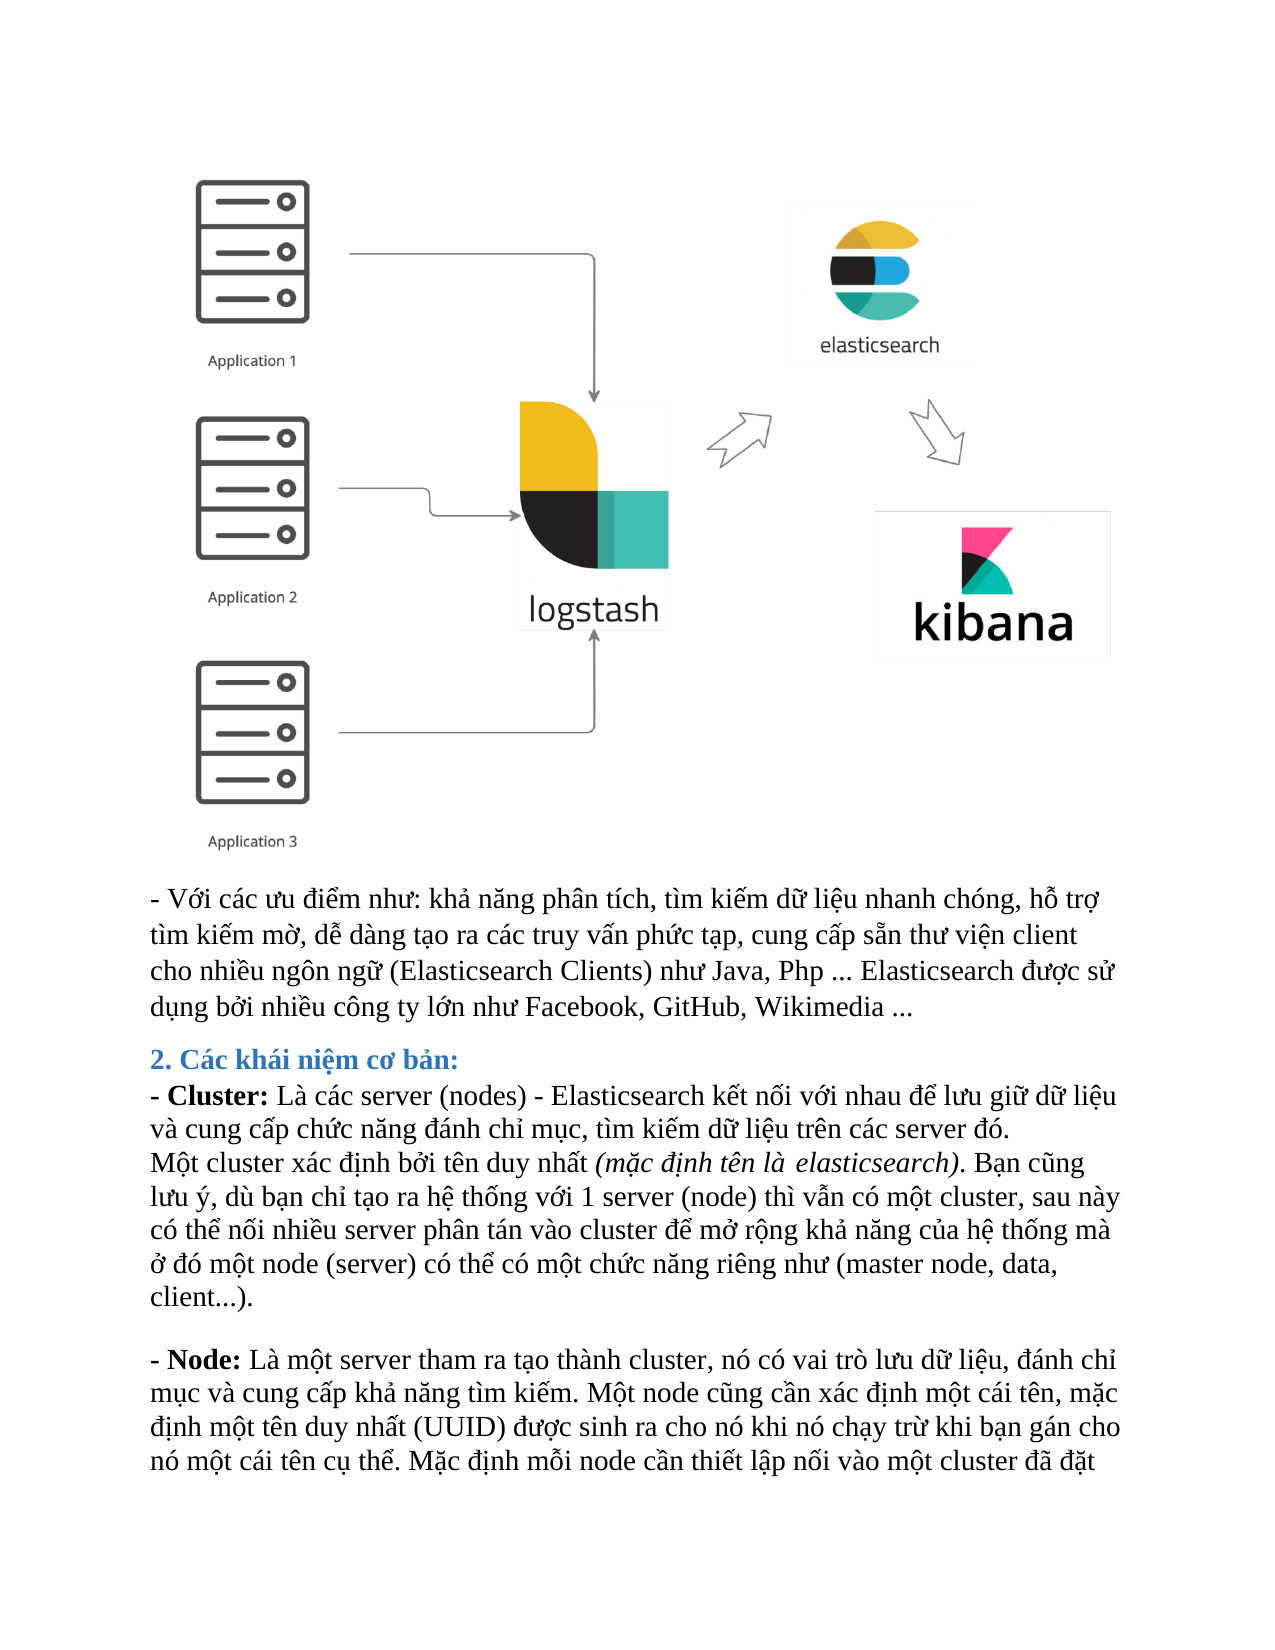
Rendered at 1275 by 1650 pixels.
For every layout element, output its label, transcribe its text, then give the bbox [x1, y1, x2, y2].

picture [150, 150, 1125, 866]
text - Cluster: Là các server (nodes) - Elasticsearch kết nối với nhau để lưu giữ dữ liệu và cung cấp chức năng đánh chỉ mục, tìm kiếm dữ liệu trên các server đó. Một cluster xác định bởi tên duy nhất (mặc định tên là elasticsearch). Bạn cũng lưu ý, dù bạn chỉ tạo ra hệ thống với 1 server (node) thì vẫn có một cluster, sau này có thể nối nhiều server phân tán vào cluster để mở rộng khả năng của hệ thống mà ở đó một node (server) có thể có một chức năng riêng như (master node, data, client...). [150, 1078, 1125, 1313]
text - Với các ưu điểm như: khả năng phân tích, tìm kiếm dữ liệu nhanh chóng, hỗ trợ tìm kiếm mờ, dễ dàng tạo ra các truy vấn phức tạp, cung cấp sẵn thư viện client cho nhiều ngôn ngữ (Elasticsearch Clients) như Java, Php ... Elasticsearch được sử dụng bởi nhiều công ty lớn như Facebook, GitHub, Wikimedia ... [150, 881, 1125, 1023]
subtitle 2. Các khái niệm cơ bản: [150, 1042, 1125, 1076]
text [150, 1342, 1125, 1476]
